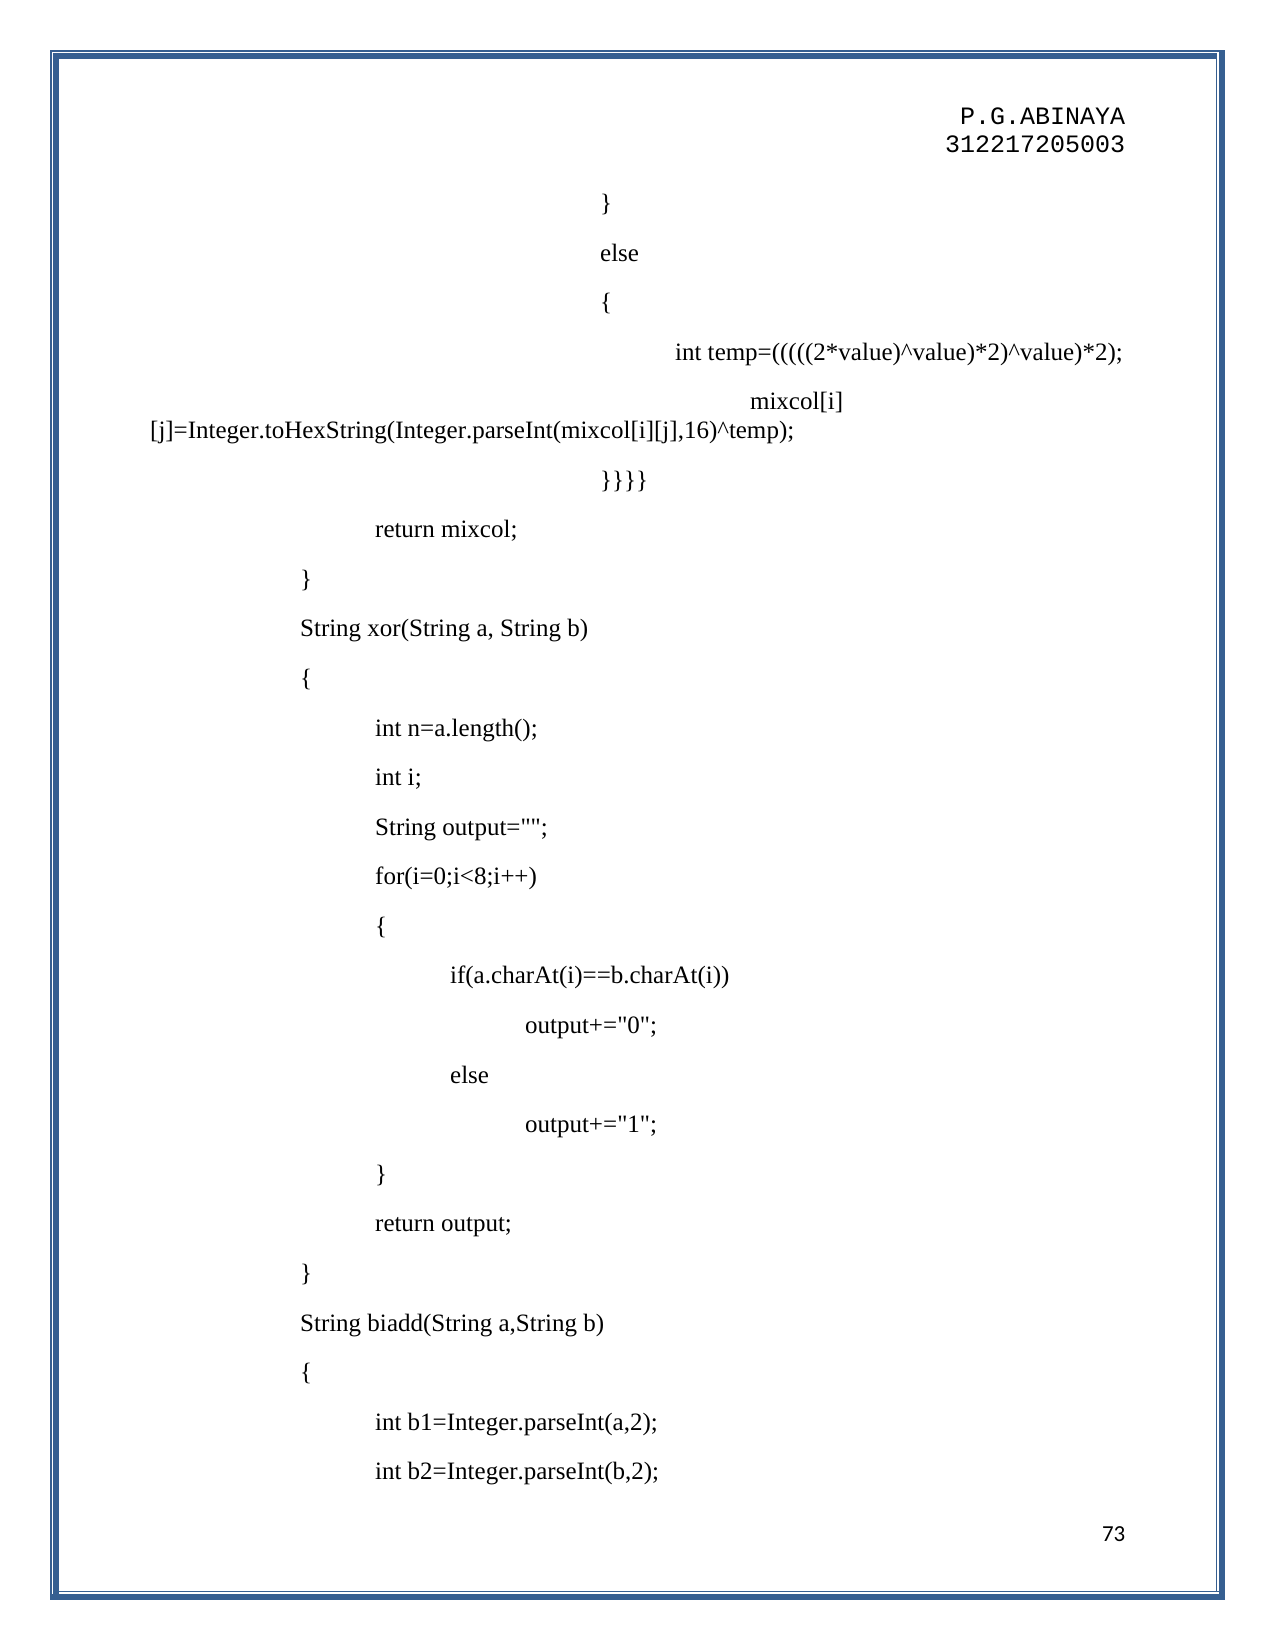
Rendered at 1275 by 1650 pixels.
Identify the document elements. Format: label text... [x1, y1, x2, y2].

text } [150, 1258, 1172, 1287]
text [150, 386, 1172, 444]
text } [150, 1159, 1172, 1188]
text } [150, 564, 1172, 593]
text return output; [150, 1208, 1172, 1237]
text int n=a.length(); [150, 713, 1172, 741]
text output+="0"; [150, 1010, 1172, 1039]
text { [150, 287, 1172, 316]
text }}}} [150, 465, 1172, 493]
text else [150, 1060, 1172, 1088]
text String biadd(String a,String b) [150, 1308, 1172, 1336]
text int b2=Integer.parseInt(b,2); [150, 1456, 1172, 1485]
text output+="1"; [150, 1109, 1172, 1138]
text { [150, 1357, 1172, 1386]
text } [150, 188, 1172, 217]
text int i; [150, 762, 1172, 791]
text else [150, 238, 1172, 266]
text String output=""; [150, 812, 1172, 841]
text { [150, 911, 1172, 940]
text String xor(String a, String b) [150, 613, 1172, 642]
text int temp=(((((2*value)^value)*2)^value)*2); [150, 337, 1172, 366]
text int b1=Integer.parseInt(a,2); [150, 1407, 1172, 1436]
text return mixcol; [150, 514, 1172, 543]
text for(i=0;i<8;i++) [150, 861, 1172, 890]
text { [150, 663, 1172, 692]
text if(a.charAt(i)==b.charAt(i)) [150, 961, 1172, 989]
